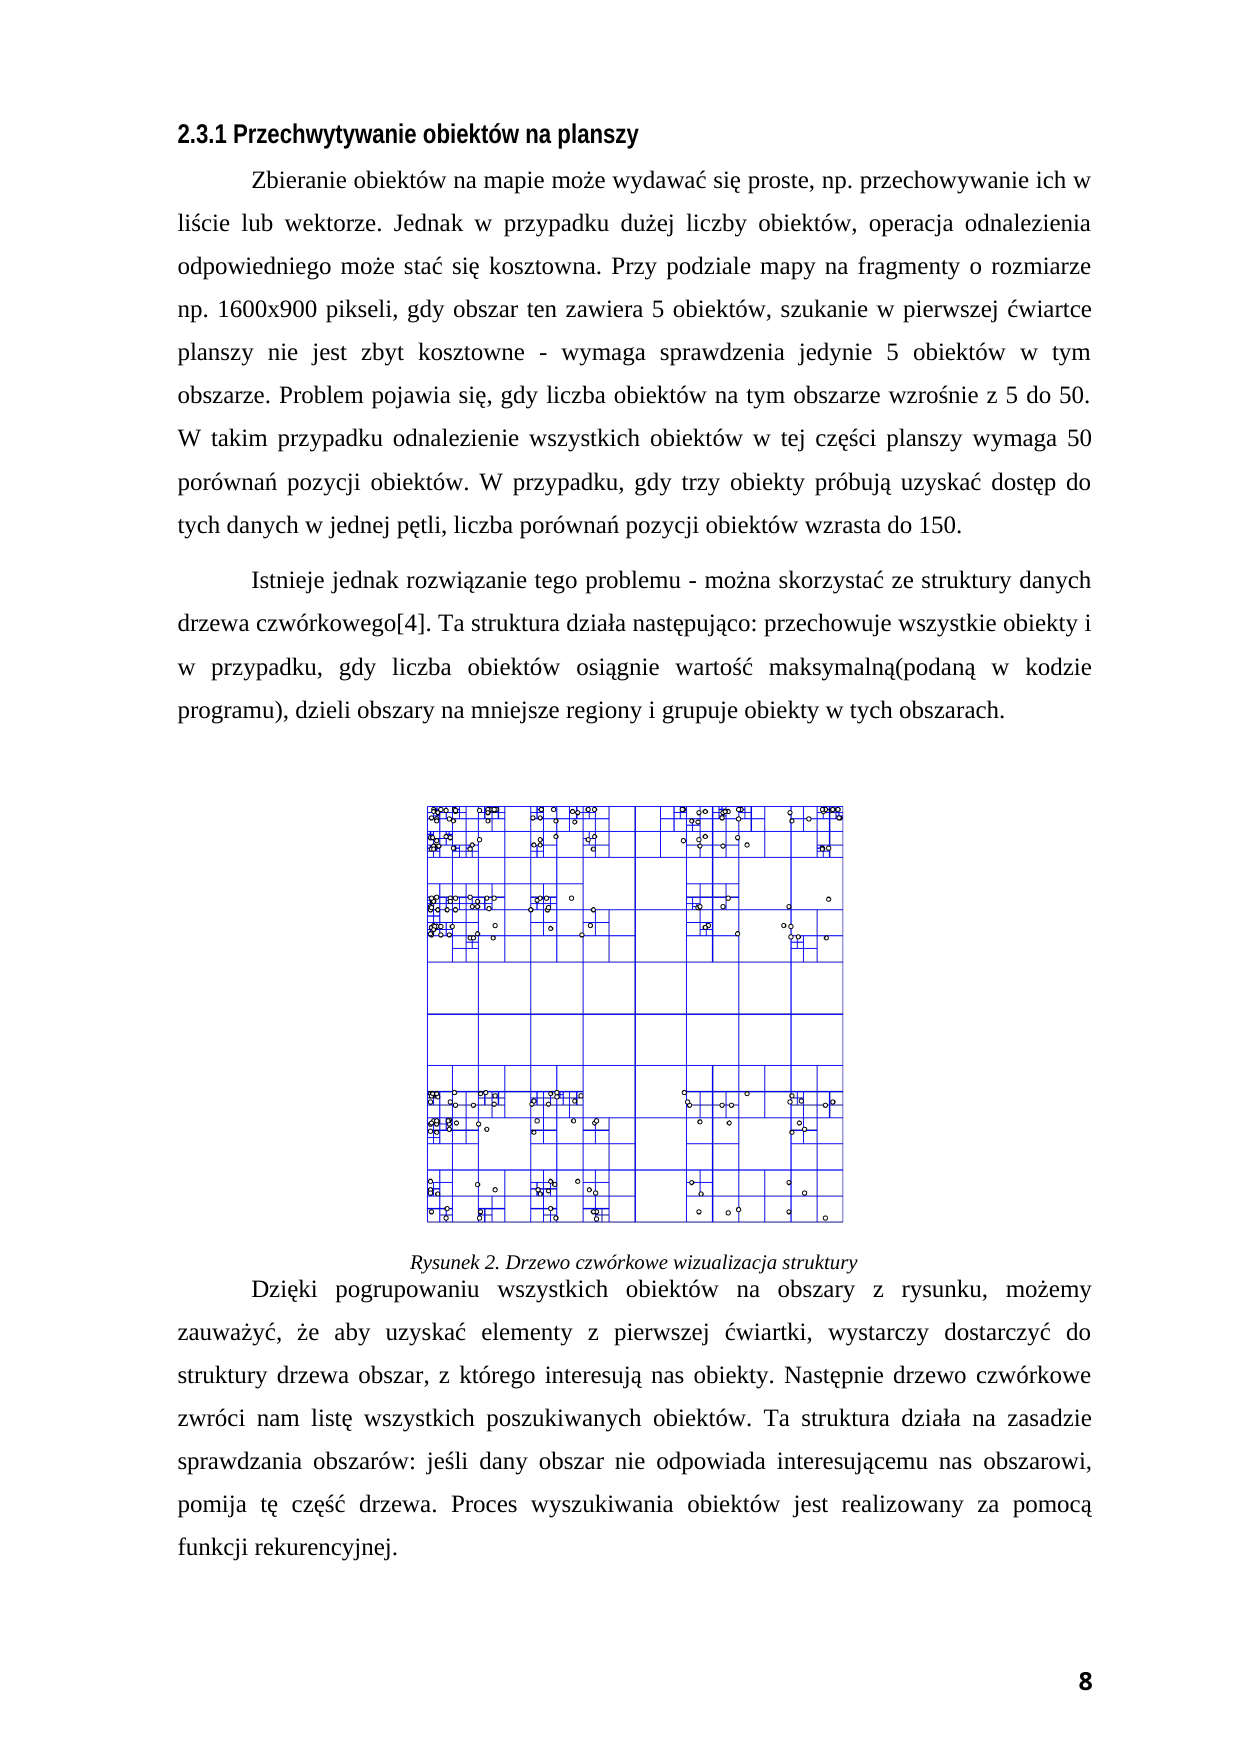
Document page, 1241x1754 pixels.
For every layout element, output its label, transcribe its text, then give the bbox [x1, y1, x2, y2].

subtitle Zbieranie obiektów na mapie może wydawać się proste, np. przechowywanie ich w liście lub wektorze. Jednak w przypadku dużej liczby obiektów, operacja odnalezienia odpowiedniego może stać się kosztowna. Przy podziale mapy na fragmenty o rozmiarze np. 1600x900 pikseli, gdy obszar ten zawiera 5 obiektów, szukanie w pierwszej ćwiartce planszy nie jest zbyt kosztowne - wymaga sprawdzenia jedynie 5 obiektów w tym obszarze. Problem pojawia się, gdy liczba obiektów na tym obszarze wzrośnie z 5 do 50. W takim przypadku odnalezienie wszystkich obiektów w tej części planszy wymaga 50 porównań pozycji obiektów. W przypadku, gdy trzy obiekty próbują uzyskać dostęp do tych danych w jednej pętli, liczba porównań pozycji obiektów wzrasta do 150. [177, 165, 1092, 538]
subtitle Dzięki pogrupowaniu wszystkich obiektów na obszary z rysunku, możemy zauważyć, że aby uzyskać elementy z pierwszej ćwiartki, wystarczy dostarczyć do struktury drzewa obszar, z którego interesują nas obiekty. Następnie drzewo czwórkowe zwróci nam listę wszystkich poszukiwanych obiektów. Ta struktura działa na zasadzie sprawdzania obszarów: jeśli dany obszar nie odpowiada interesującemu nas obszarowi, pomija tę część drzewa. Proces wyszukiwania obiektów jest realizowany za pomocą funkcji rekurencyjnej. [177, 1274, 1092, 1561]
subtitle Istnieje jednak rozwiązanie tego problemu - można skorzystać ze struktury danych drzewa czwórkowego[4]. Ta struktura działa następująco: przechowuje wszystkie obiekty i w przypadku, gdy liczba obiektów osiągnie wartość maksymalną(podaną w kodzie programu), dzieli obszary na mniejsze regiony i grupuje obiekty w tych obszarach. [177, 565, 1092, 723]
text 2.3.1 Przechwytywanie obiektów na planszy [177, 118, 1092, 149]
picture [426, 806, 844, 1223]
